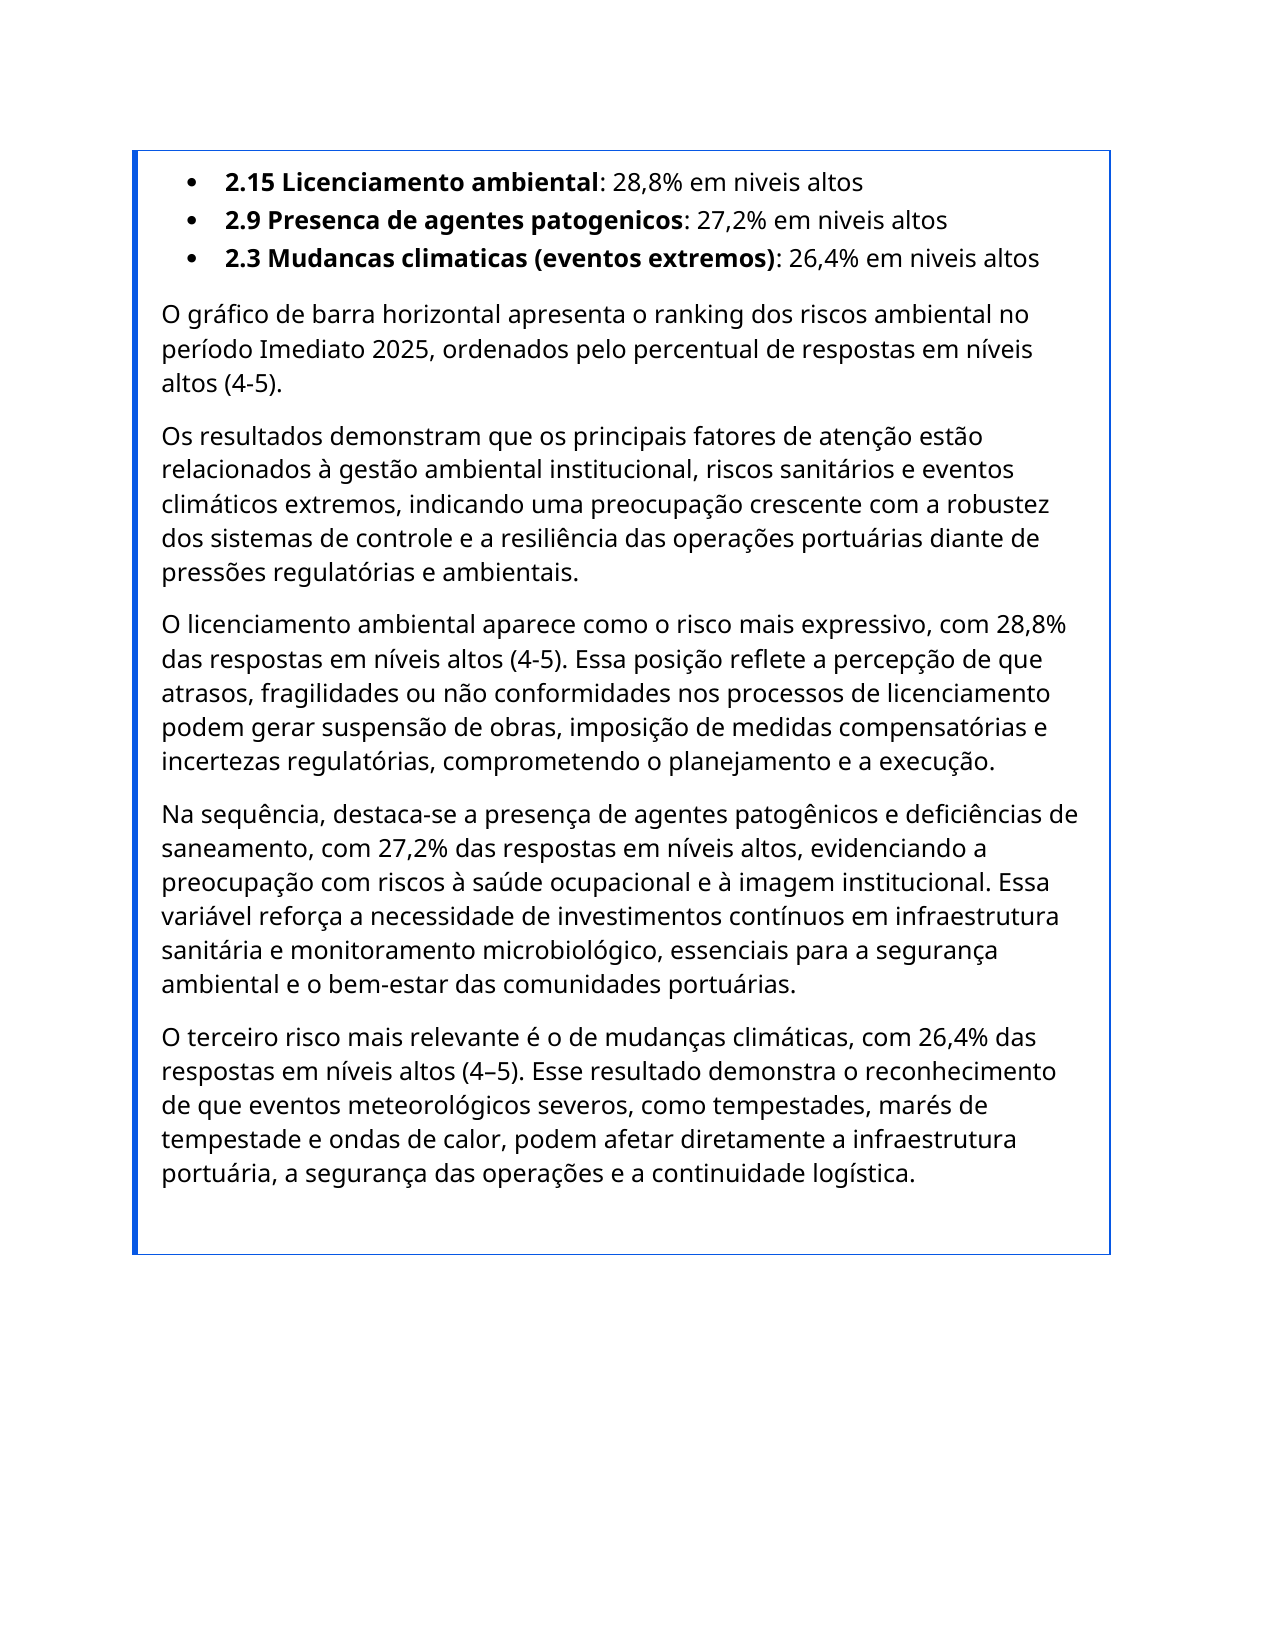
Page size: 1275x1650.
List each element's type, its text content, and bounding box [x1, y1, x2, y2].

table_cell 2.15 Licenciamento ambiental: 28,8% em niveis altos 2.9 Presenca de agentes patogenicos: 27,2% em niveis altos 2.3 Mudancas climaticas (eventos extremos): 26,4% em niveis altos [138, 151, 1109, 1254]
